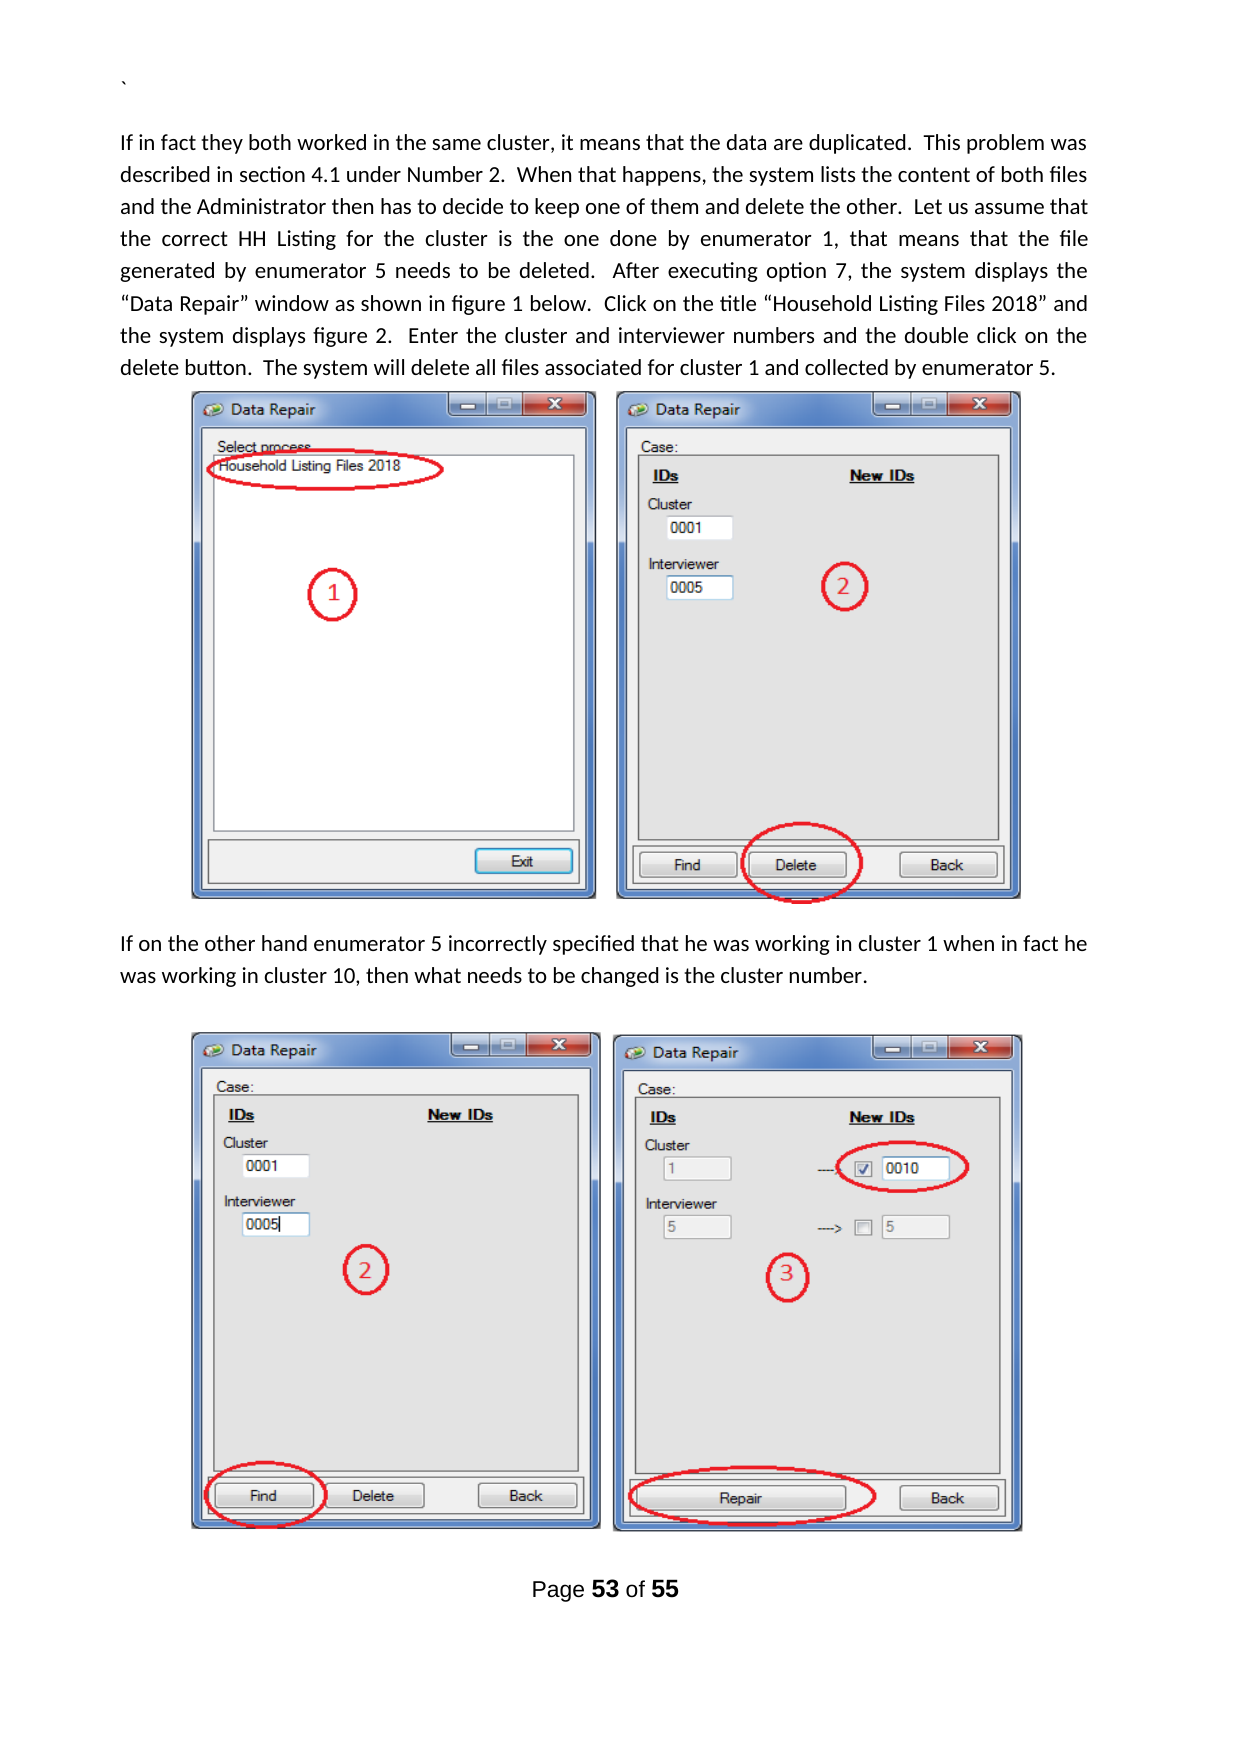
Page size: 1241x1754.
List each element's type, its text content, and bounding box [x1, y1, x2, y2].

picture [182, 1025, 1028, 1540]
picture [185, 385, 1025, 904]
text If in fact they both worked in the same cluster, it means that the data are duplicated. This problem was described in section 4.1 under Number 2. When that happens, the system lists the content of both files and the Administrator then has to decide to keep one of them and delete the other. Let us assume that the correct HH Listing for the cluster is the one done by enumerator 1, that means that the file generated by enumerator 5 needs to be deleted. After executing option 7, the system displays the “Data Repair” window as shown in figure 1 below. Click on the title “Household Listing Files 2018” and the system displays figure 2. Enter the cluster and interviewer numbers and the double click on the delete button. The system will delete all files associated for cluster 1 and collected by enumerator 5. [120, 128, 1090, 381]
text If on the other hand enumerator 5 incorrectly specified that he was working in cluster 1 when in fact he was working in cluster 10, then what needs to be changed is the cluster number. [120, 929, 1090, 989]
